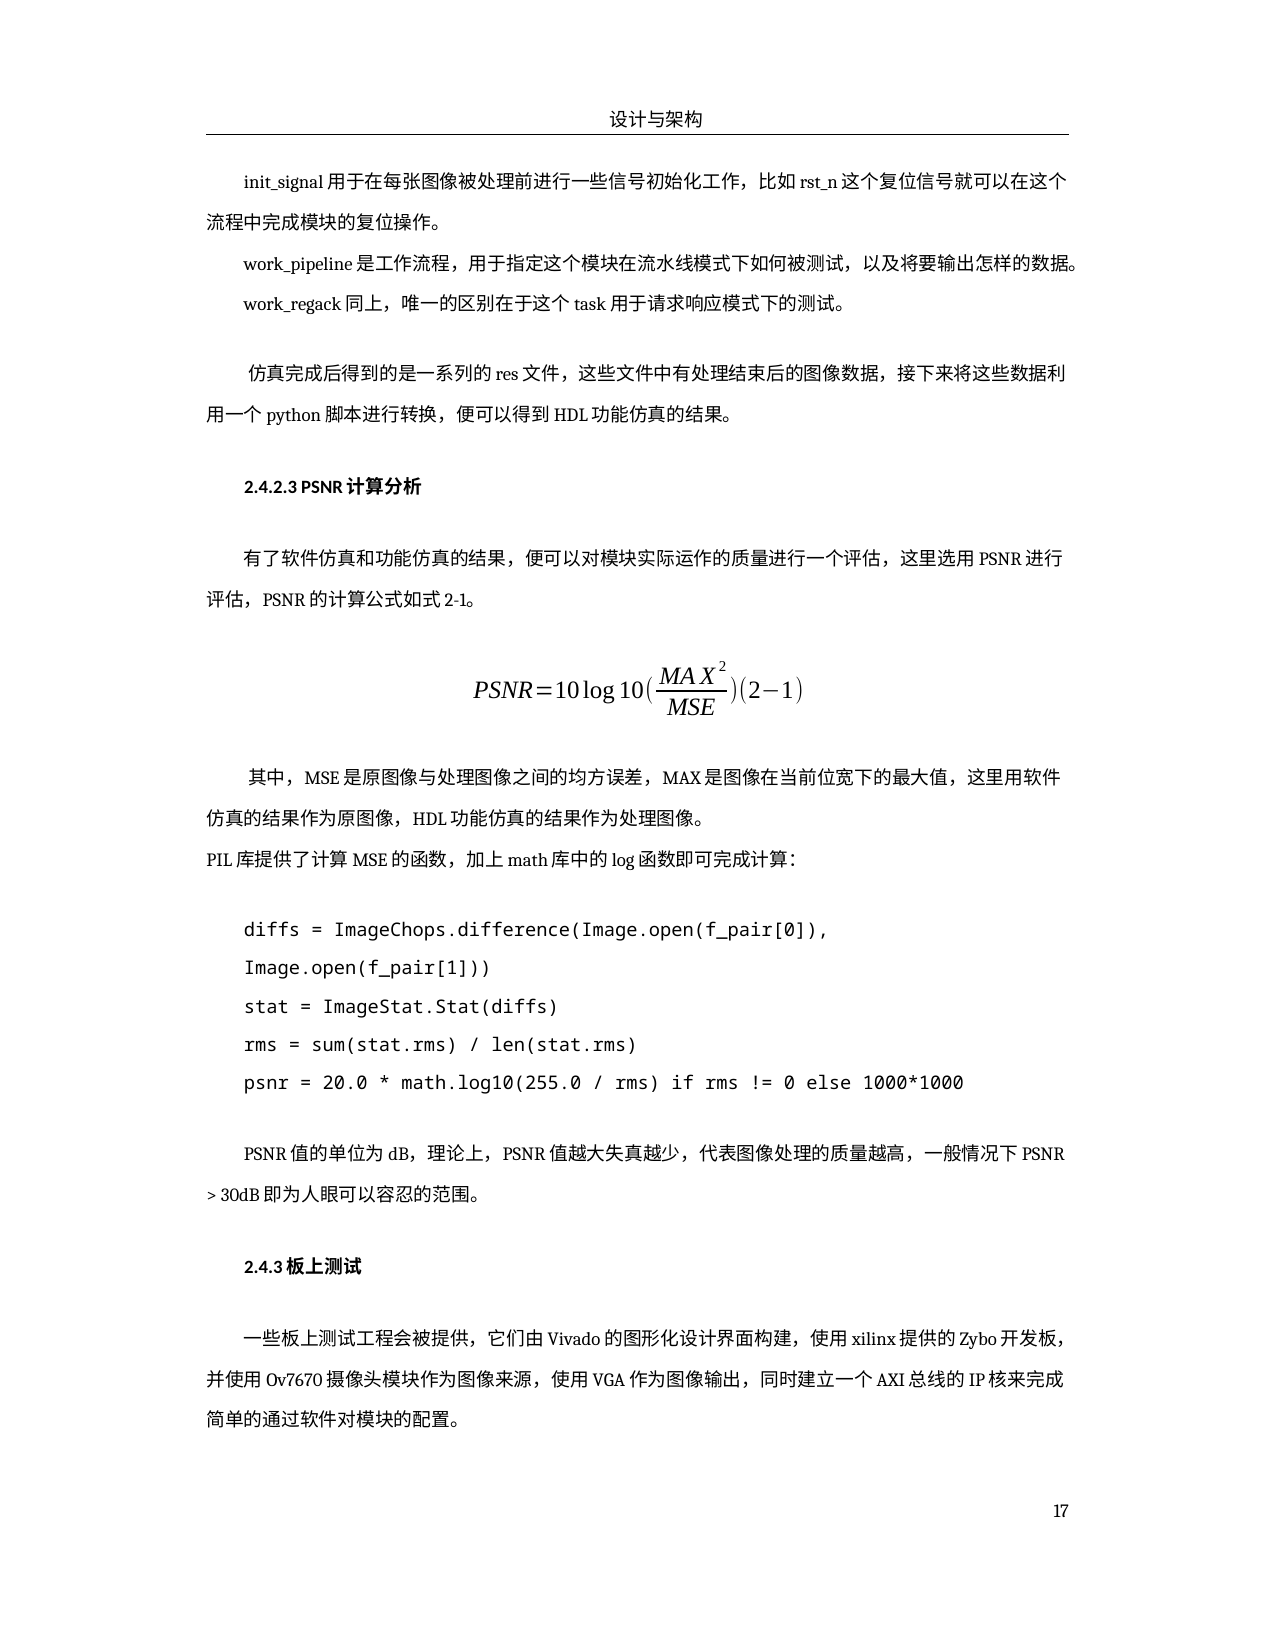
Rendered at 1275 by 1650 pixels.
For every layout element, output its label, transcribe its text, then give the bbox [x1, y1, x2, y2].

subtitle 2.4.2.3 PSNR计算分析 [206, 472, 1069, 499]
subtitle 2.4.3 板上测试 [206, 1252, 1069, 1279]
text PSNR值的单位为dB，理论上，PSNR值越大失真越少，代表图像处理的质量越高，一般情况下PSNR > 30dB即为人眼可以容忍的范围。 [206, 1139, 1069, 1207]
text diffs = ImageChops.difference(Image.open(f_pair[0]), Image.open(f_pair[1])) stat = ImageStat.Stat(diffs) rms = sum(stat.rms) / len(stat.rms) psnr = 20.0 * math.log10(255.0 / rms) if rms != 0 else 1000*1000 [244, 916, 1069, 1095]
text 有了软件仿真和功能仿真的结果，便可以对模块实际运作的质量进行一个评估，这里选用PSNR进行评估，PSNR的计算公式如式2-1。 [206, 544, 1069, 612]
text 仿真完成后得到的是一系列的res文件，这些文件中有处理结束后的图像数据，接下来将这些数据利用一个python脚本进行转换，便可以得到HDL功能仿真的结果。 [206, 359, 1069, 427]
text init_signal用于在每张图像被处理前进行一些信号初始化工作，比如rst_n这个复位信号就可以在这个流程中完成模块的复位操作。 [206, 167, 1069, 234]
text 一些板上测试工程会被提供，它们由Vivado的图形化设计界面构建，使用xilinx提供的Zybo开发板，并使用Ov7670摄像头模块作为图像来源，使用VGA作为图像输出，同时建立一个AXI总线的IP核来完成简单的通过软件对模块的配置。 [206, 1323, 1069, 1432]
text 其中，MSE是原图像与处理图像之间的均方误差，MAX是图像在当前位宽下的最大值，这里用软件仿真的结果作为原图像，HDL功能仿真的结果作为处理图像。 PIL库提供了计算MSE的函数，加上math库中的log函数即可完成计算： [206, 763, 1069, 872]
text work_pipeline是工作流程，用于指定这个模块在流水线模式下如何被测试，以及将要输出怎样的数据。 [206, 248, 1069, 275]
text work_regack同上，唯一的区别在于这个task用于请求响应模式下的测试。 [206, 289, 1069, 348]
